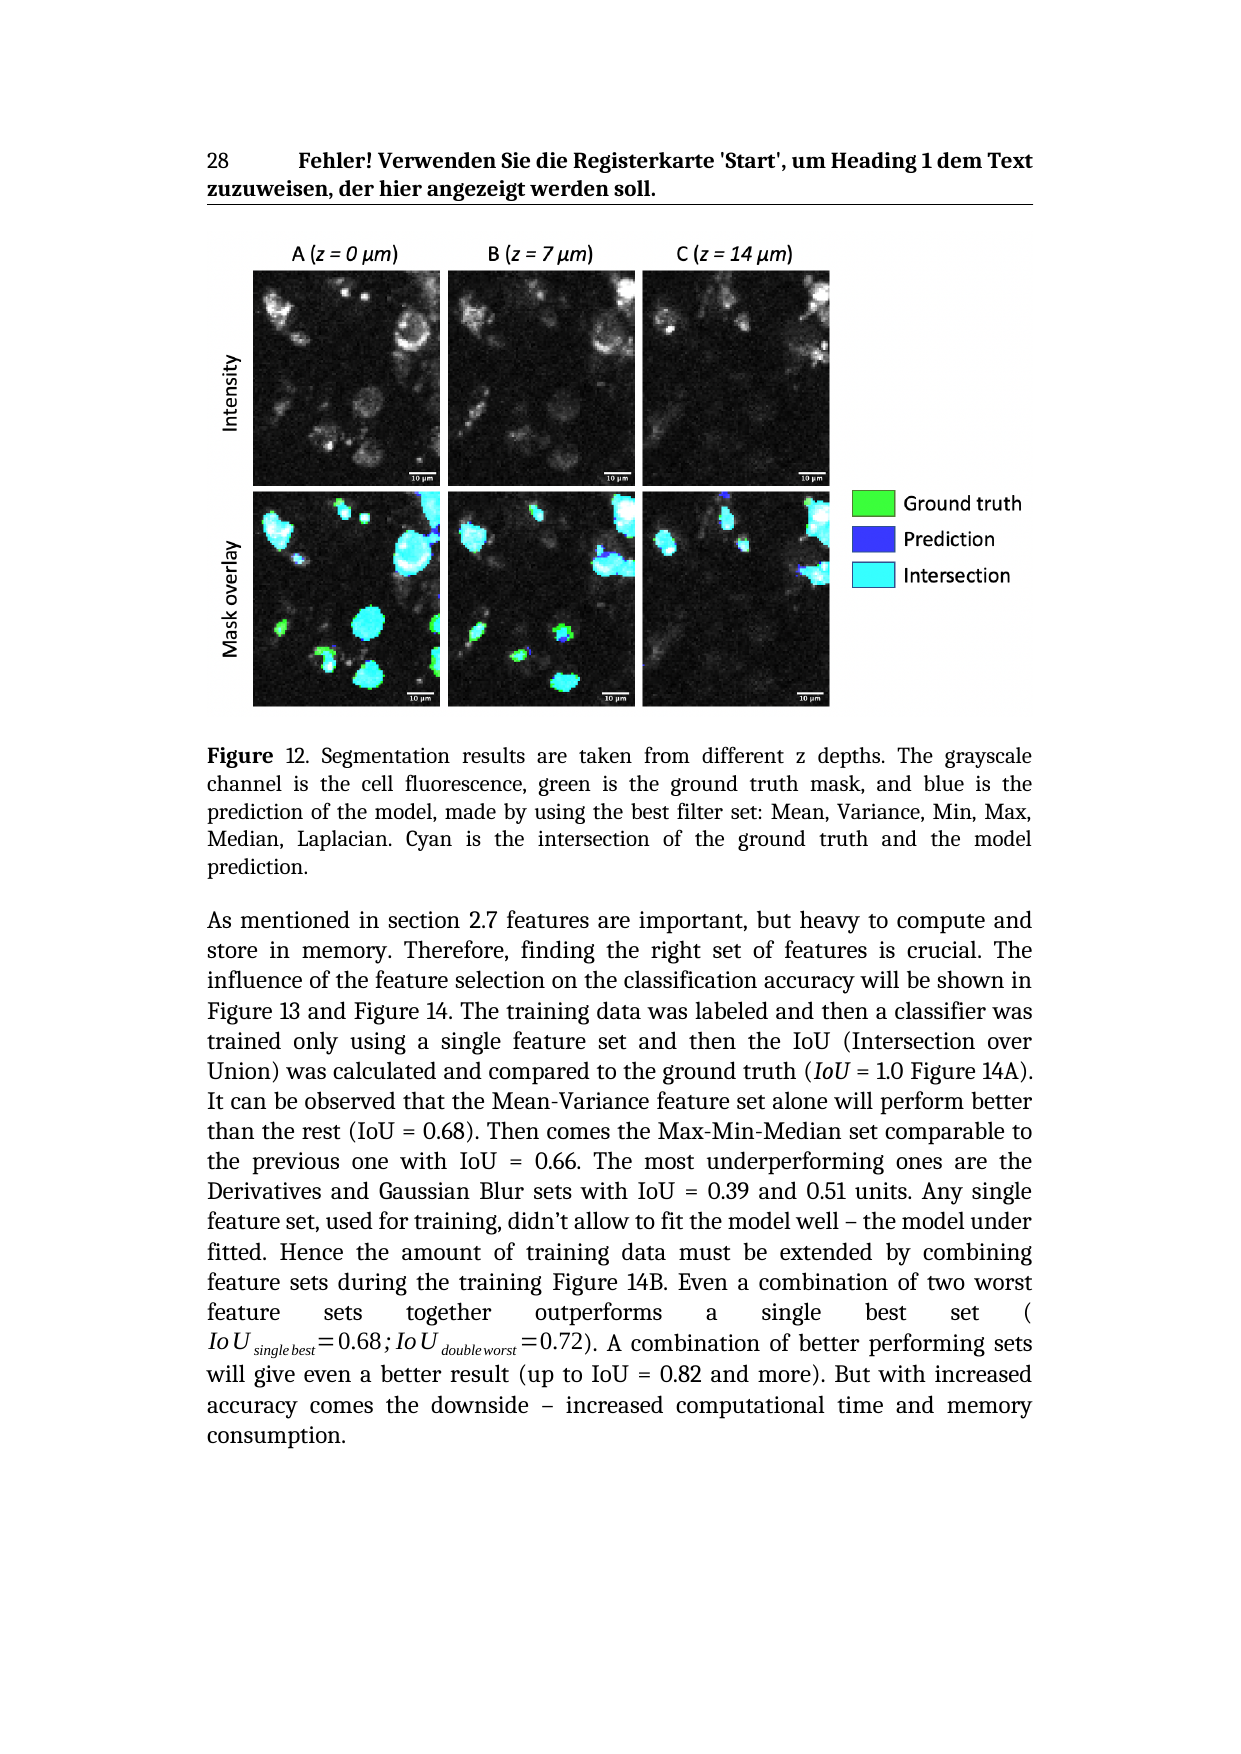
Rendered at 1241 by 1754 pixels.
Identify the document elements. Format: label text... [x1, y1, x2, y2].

text As mentioned in section 2.7 features are important, but heavy to compute and store in memory. Therefore, finding the right set of features is crucial. The influence of the feature selection on the classification accuracy will be shown in Figure 13 and Figure 14. The training data was labeled and then a classifier was trained only using a single feature set and then the IoU (Intersection over Union) was calculated and compared to the ground truth (IoU = 1.0 Figure 14A). It can be observed that the Mean-Variance feature set alone will perform better than the rest (IoU = 0.68). Then comes the Max-Min-Median set comparable to the previous one with IoU = 0.66. The most underperforming ones are the Derivatives and Gaussian Blur sets with IoU = 0.39 and 0.51 units. Any single feature set, used for training, didn’t allow to fit the model well – the model under fitted. Hence the amount of training data must be extended by combining feature sets during the training Figure 14B. Even a combination of two worst feature sets together outperforms a single best set (). A combination of better performing sets will give even a better result (up to IoU = 0.82 and more). But with increased accuracy comes the downside – increased computational time and memory consumption. [207, 906, 1033, 1449]
picture [206, 231, 1034, 717]
text Figure 12. Segmentation results are taken from different z depths. The grayscale channel is the cell fluorescence, green is the ground truth mask, and blue is the prediction of the model, made by using the best filter set: Mean, Variance, Min, Max, Median, Laplacian. Cyan is the intersection of the ground truth and the model prediction. [207, 743, 1033, 880]
